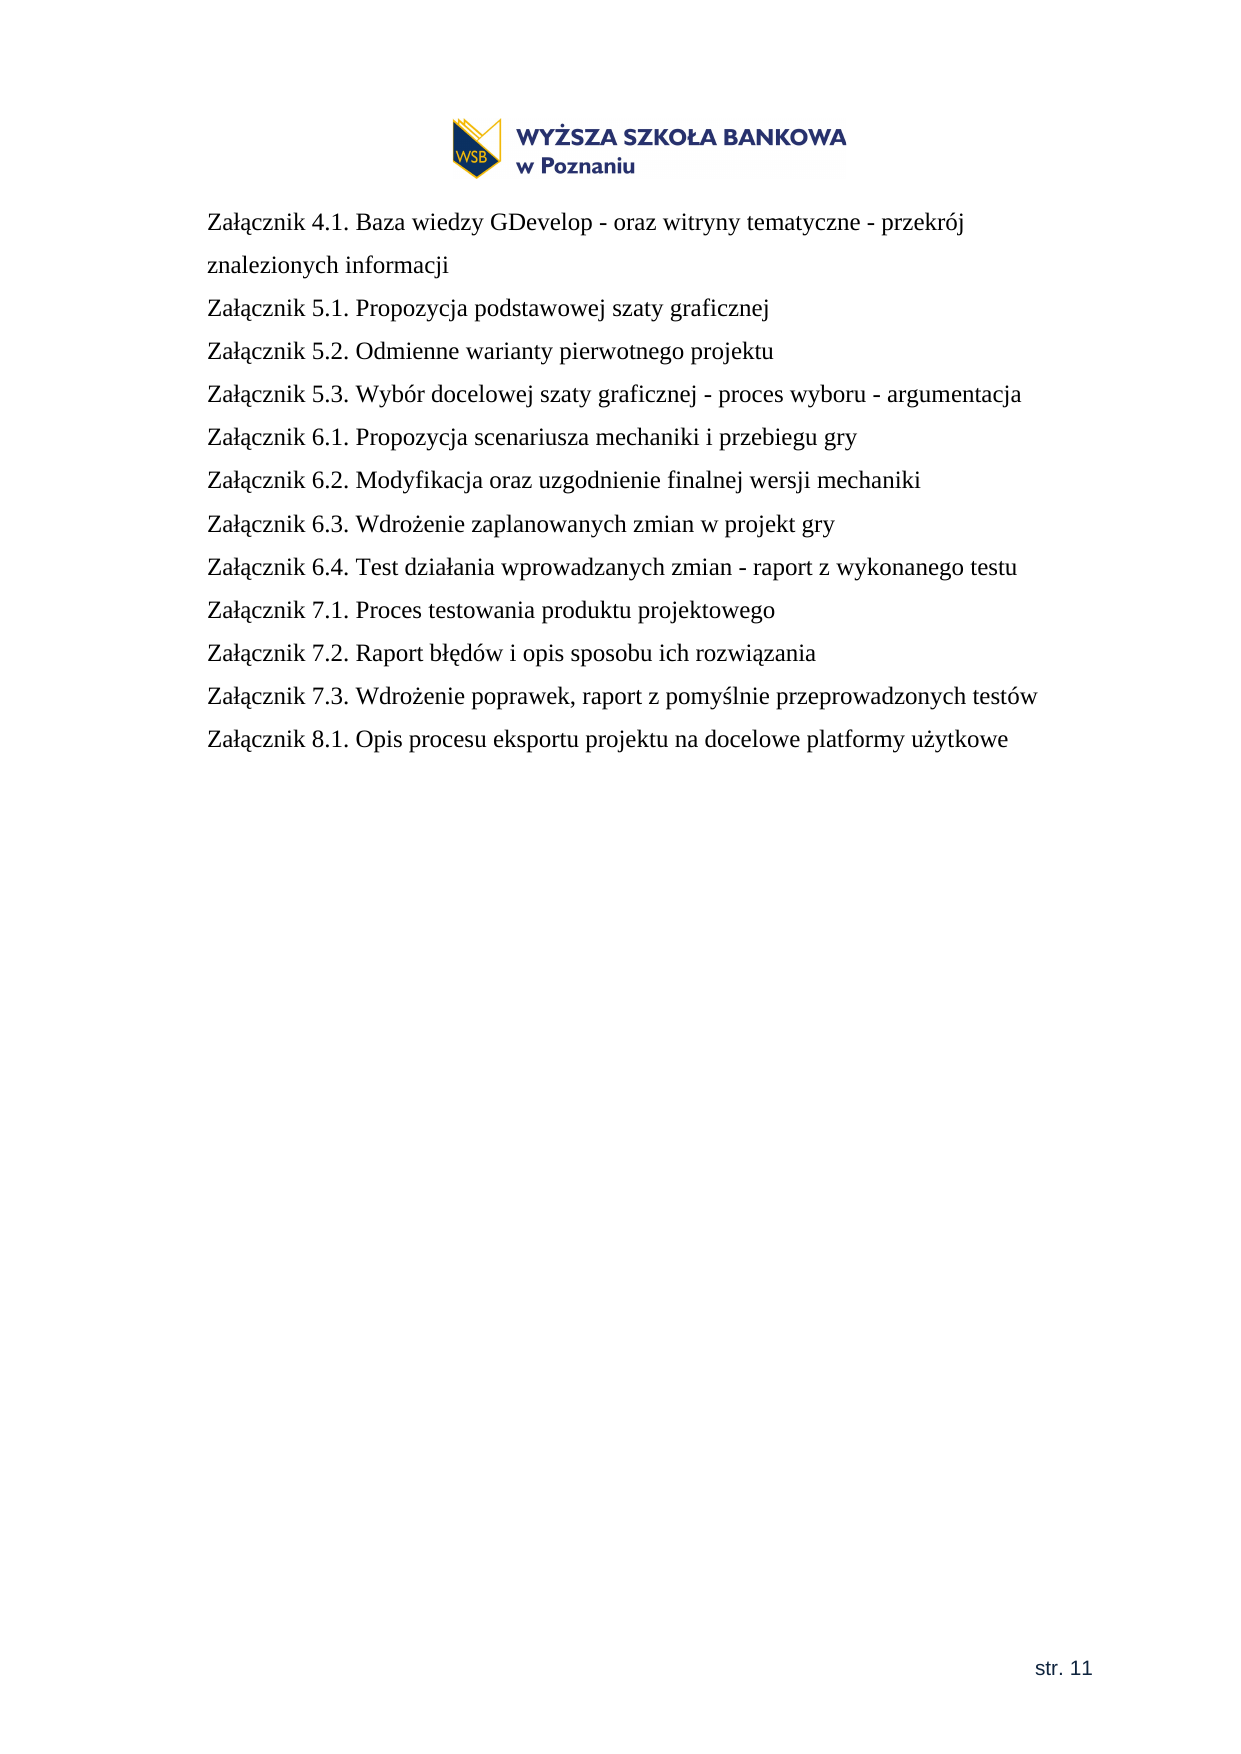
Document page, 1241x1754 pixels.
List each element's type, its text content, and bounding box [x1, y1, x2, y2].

text Załącznik 5.3. Wybór docelowej szaty graficznej - proces wyboru - argumentacja Załącznik 6.1. Propozycja scenariusza mechaniki i przebiegu gry [207, 379, 1092, 451]
text Załącznik 6.2. Modyfikacja oraz uzgodnienie finalnej wersji mechaniki [207, 466, 1092, 494]
text Załącznik 5.1. Propozycja podstawowej szaty graficznej [207, 293, 1092, 322]
text Załącznik 5.2. Odmienne warianty pierwotnego projektu [207, 336, 1092, 365]
picture [452, 118, 847, 179]
text Załącznik 6.3. Wdrożenie zaplanowanych zmian w projekt gry [207, 509, 1092, 537]
text Załącznik 7.3. Wdrożenie poprawek, raport z pomyślnie przeprowadzonych testów [207, 681, 1092, 710]
text Załącznik 4.1. Baza wiedzy GDevelop - oraz witryny tematyczne - przekrój znalezionych informacji [207, 207, 1092, 279]
text Załącznik 7.2. Raport błędów i opis sposobu ich rozwiązania [207, 638, 1092, 667]
text Załącznik 7.1. Proces testowania produktu projektowego [207, 595, 1092, 624]
text Załącznik 6.4. Test działania wprowadzanych zmian - raport z wykonanego testu [207, 552, 1092, 581]
text Załącznik 8.1. Opis procesu eksportu projektu na docelowe platformy użytkowe [207, 724, 1092, 753]
